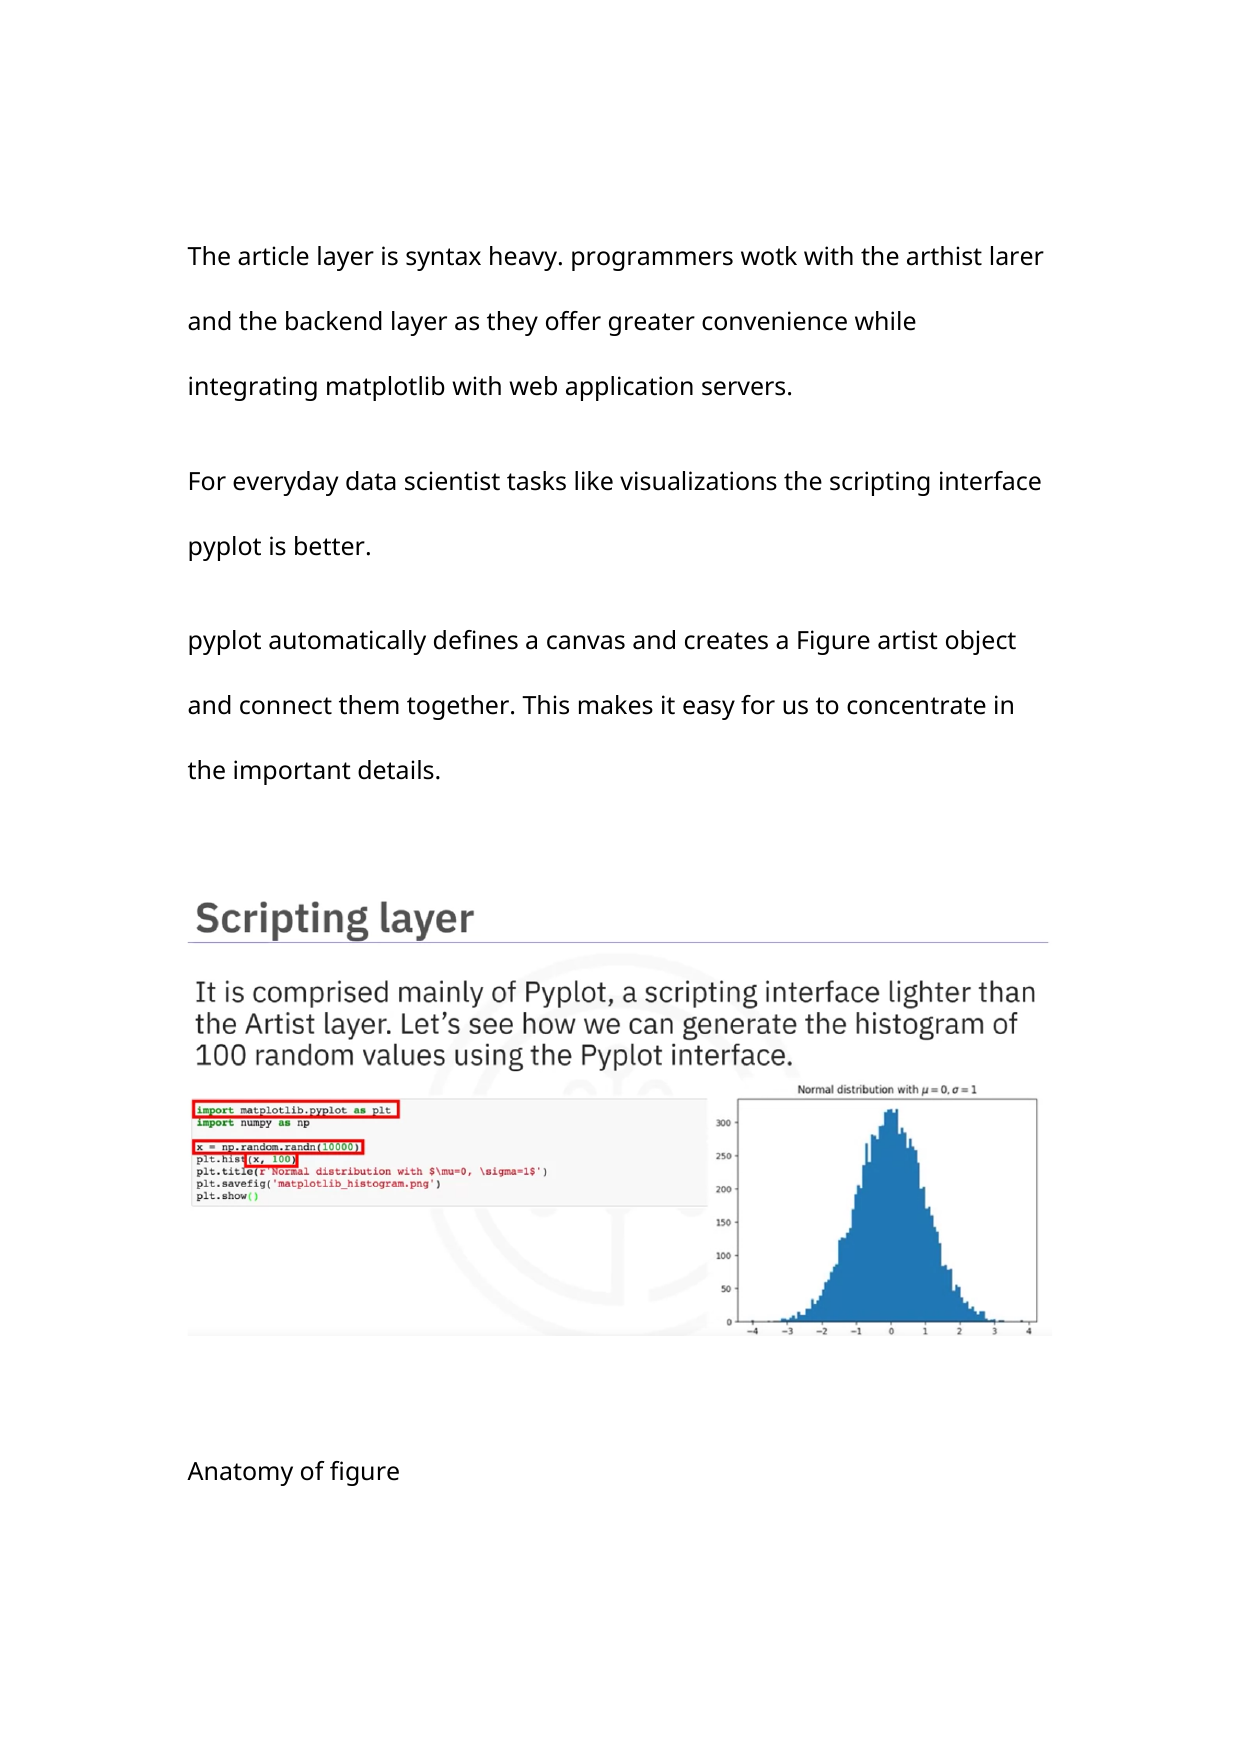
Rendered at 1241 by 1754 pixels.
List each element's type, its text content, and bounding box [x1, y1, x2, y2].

text For everyday data scientist tasks like visualizations the scripting interface pyplot is better. [187, 448, 1053, 578]
text pyplot automatically defines a canvas and creates a Figure artist object and connect them together. This makes it easy for us to concentrate in the important details. [187, 607, 1053, 802]
picture [187, 892, 1053, 1336]
text Anatomy of figure [187, 1439, 1053, 1504]
text The article layer is syntax heavy. programmers wotk with the arthist larer and the backend layer as they offer greater convenience while integrating matplotlib with web application servers. [187, 224, 1053, 419]
